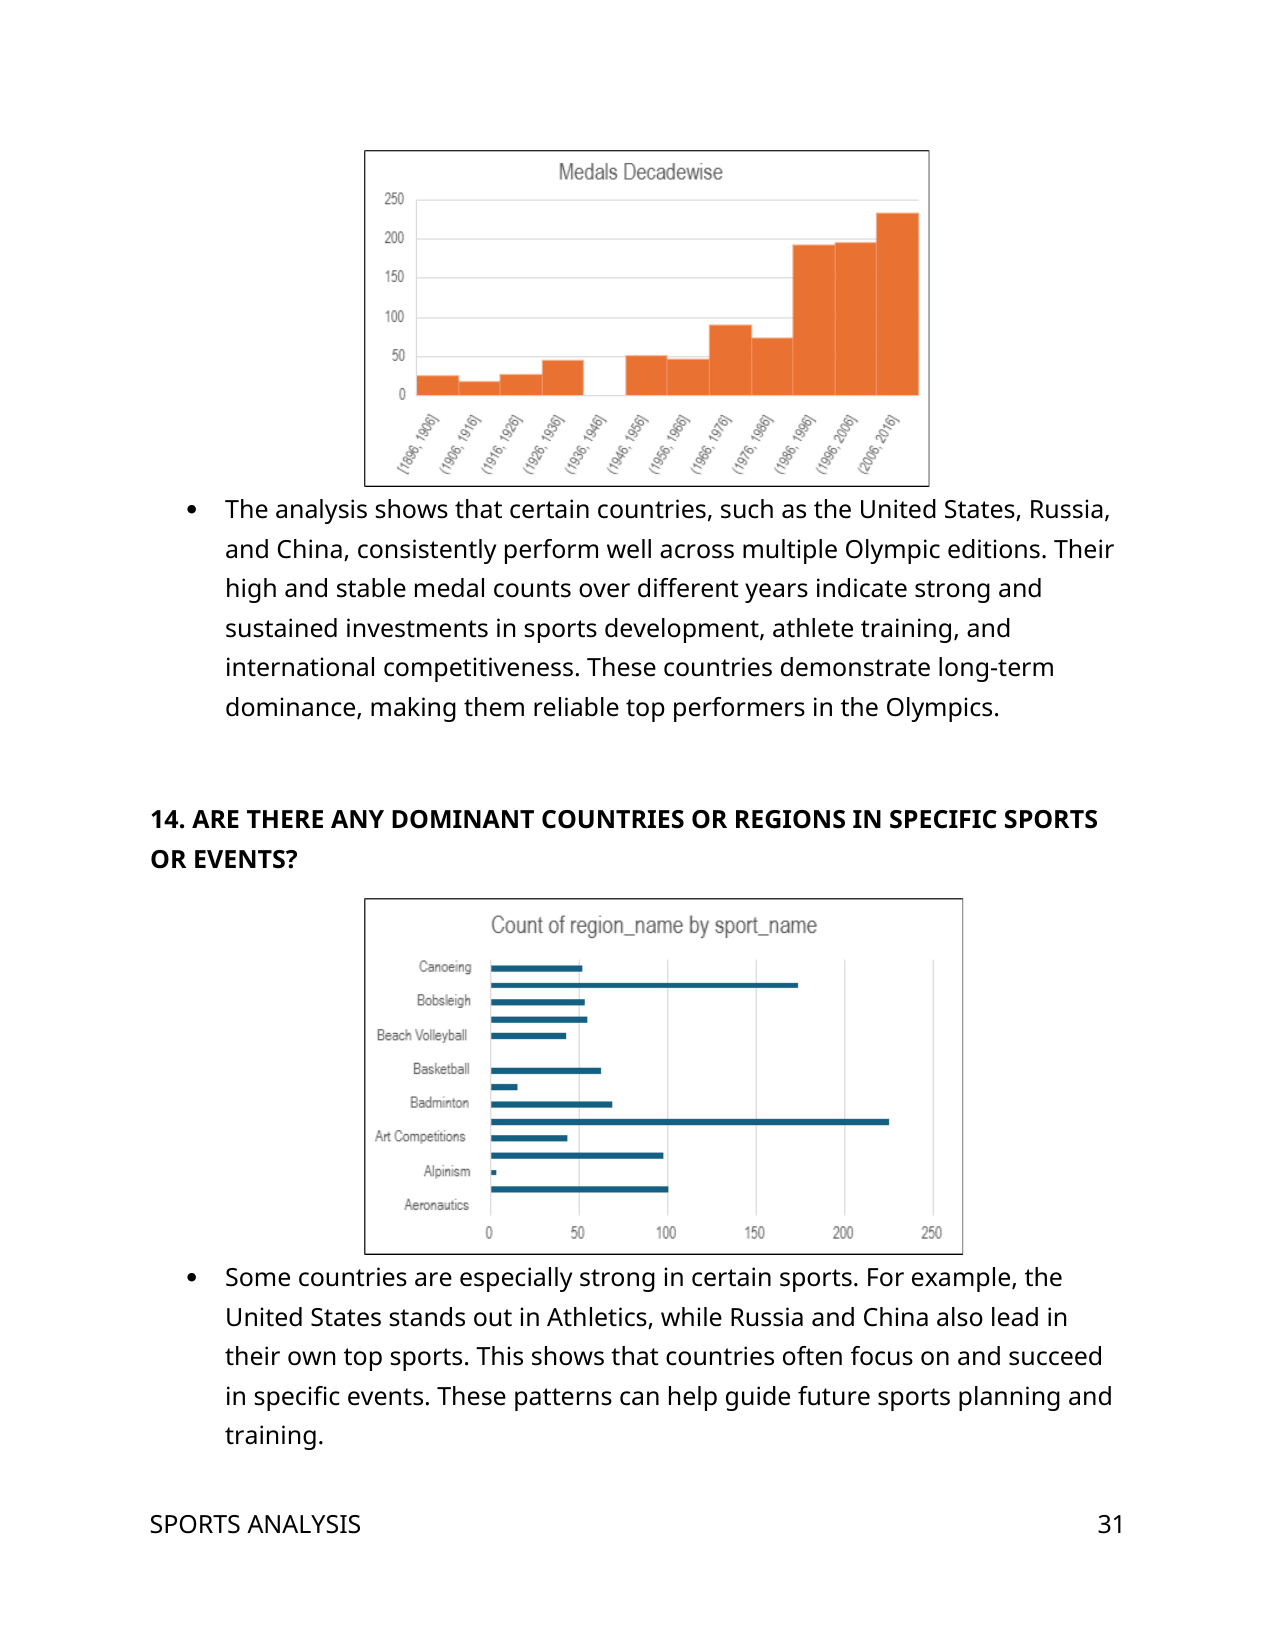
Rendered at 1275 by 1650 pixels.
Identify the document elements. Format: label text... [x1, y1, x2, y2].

list Some countries are especially strong in certain sports. For example, the United States stands out in Athletics, while Russia and China also lead in their own top sports. This shows that countries often focus on and succeed in specific events. These patterns can help guide future sports planning and training. [187, 1260, 1125, 1452]
text 14. Are there any dominant countries or regions in specific sports or events? [150, 802, 1125, 875]
list The analysis shows that certain countries, such as the United States, Russia, and China, consistently perform well across multiple Olympic editions. Their high and stable medal counts over different years indicate strong and sustained investments in sports development, athlete training, and international competitiveness. These countries demonstrate long-term dominance, making them reliable top performers in the Olympics. [187, 492, 1125, 724]
